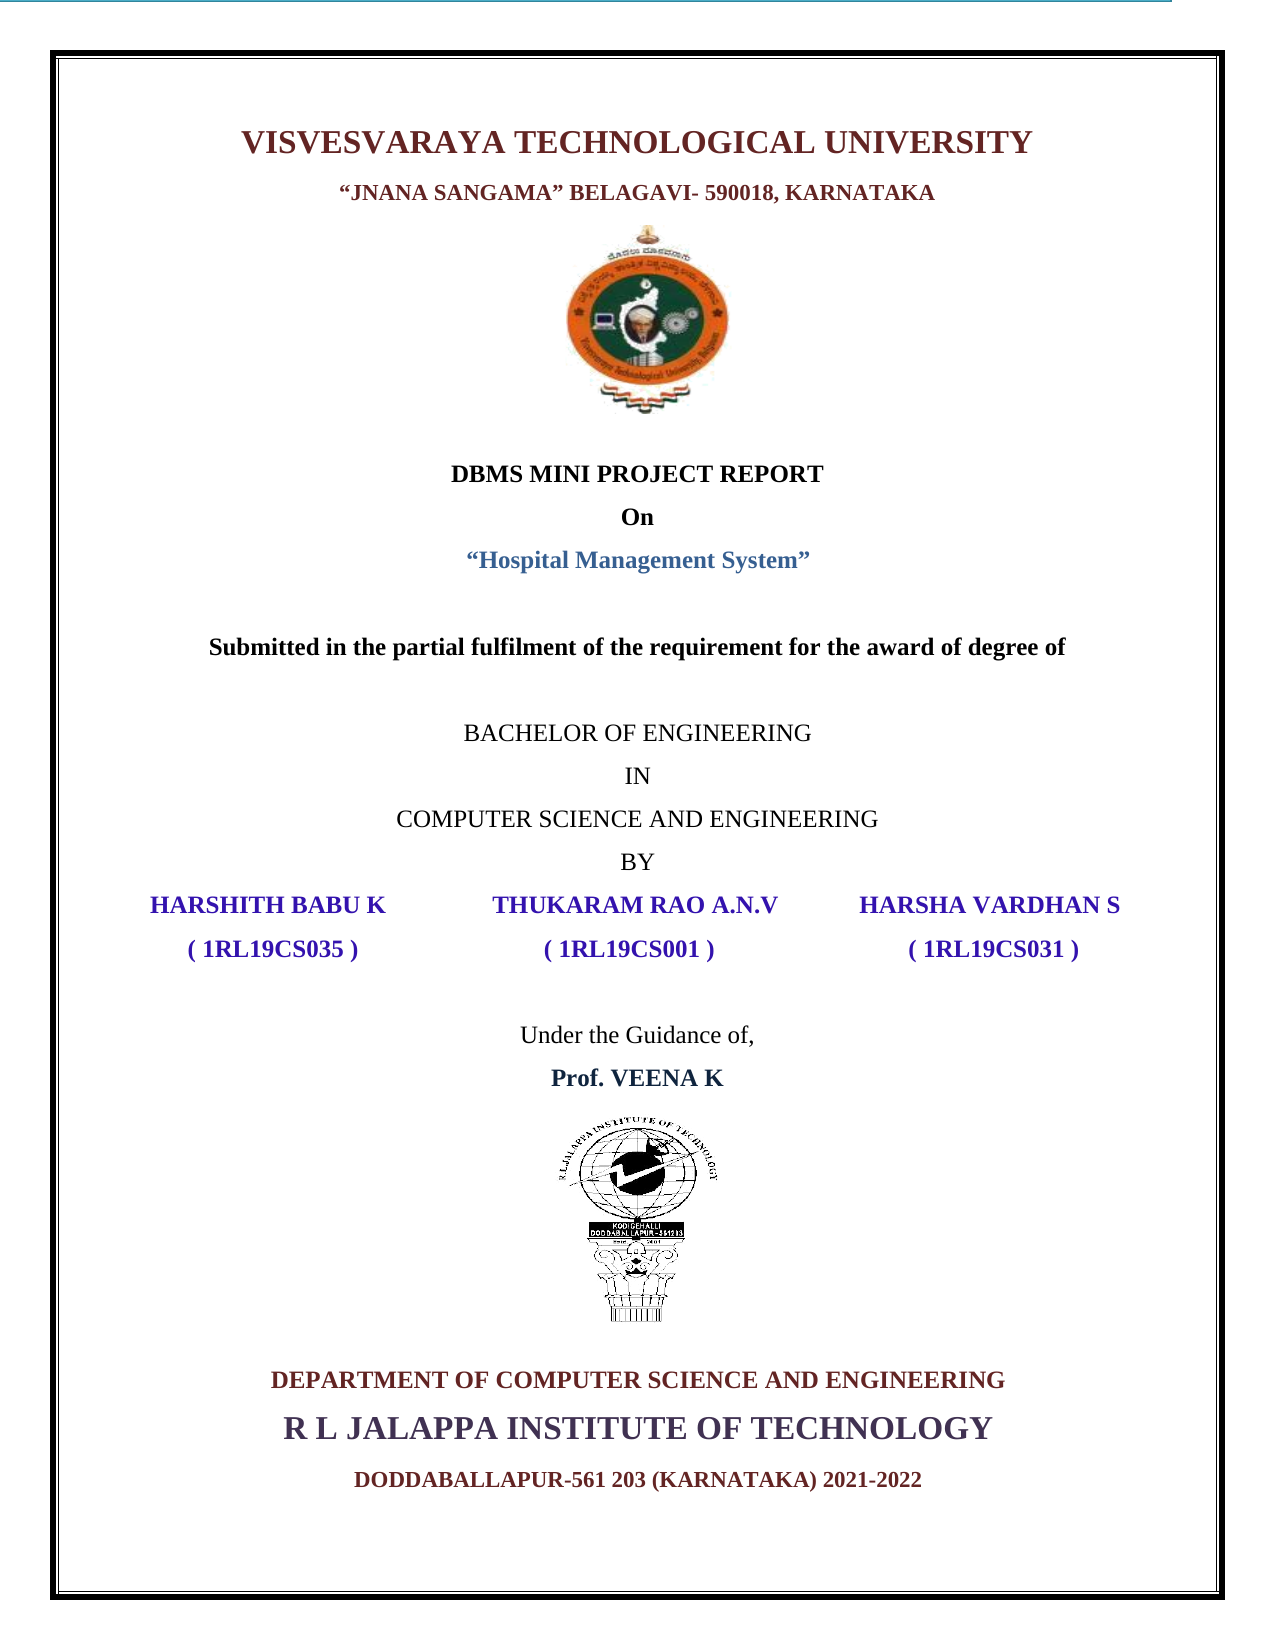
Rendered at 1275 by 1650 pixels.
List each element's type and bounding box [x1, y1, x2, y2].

picture [565, 225, 732, 414]
picture [554, 1113, 722, 1326]
